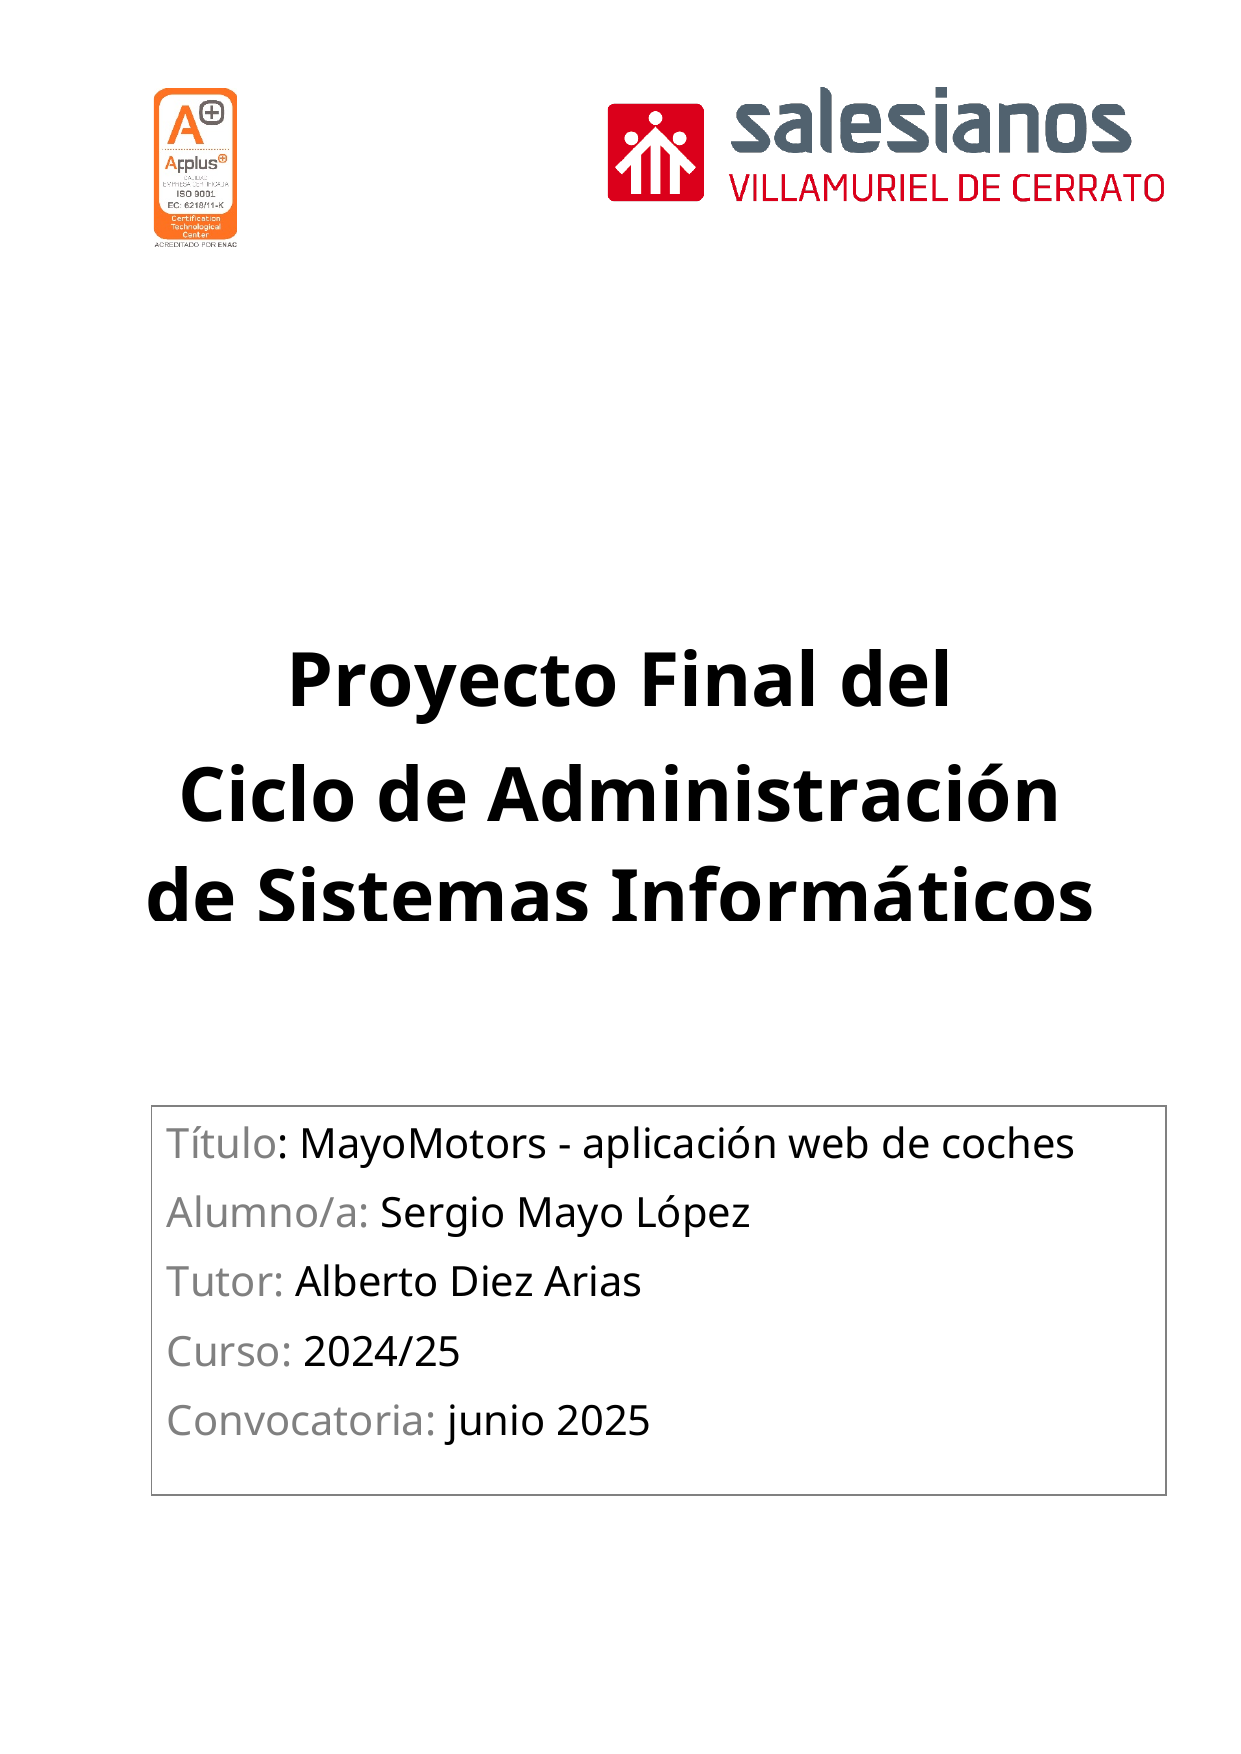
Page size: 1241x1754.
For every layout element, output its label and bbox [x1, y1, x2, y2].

picture [607, 87, 1166, 210]
picture [152, 88, 237, 245]
